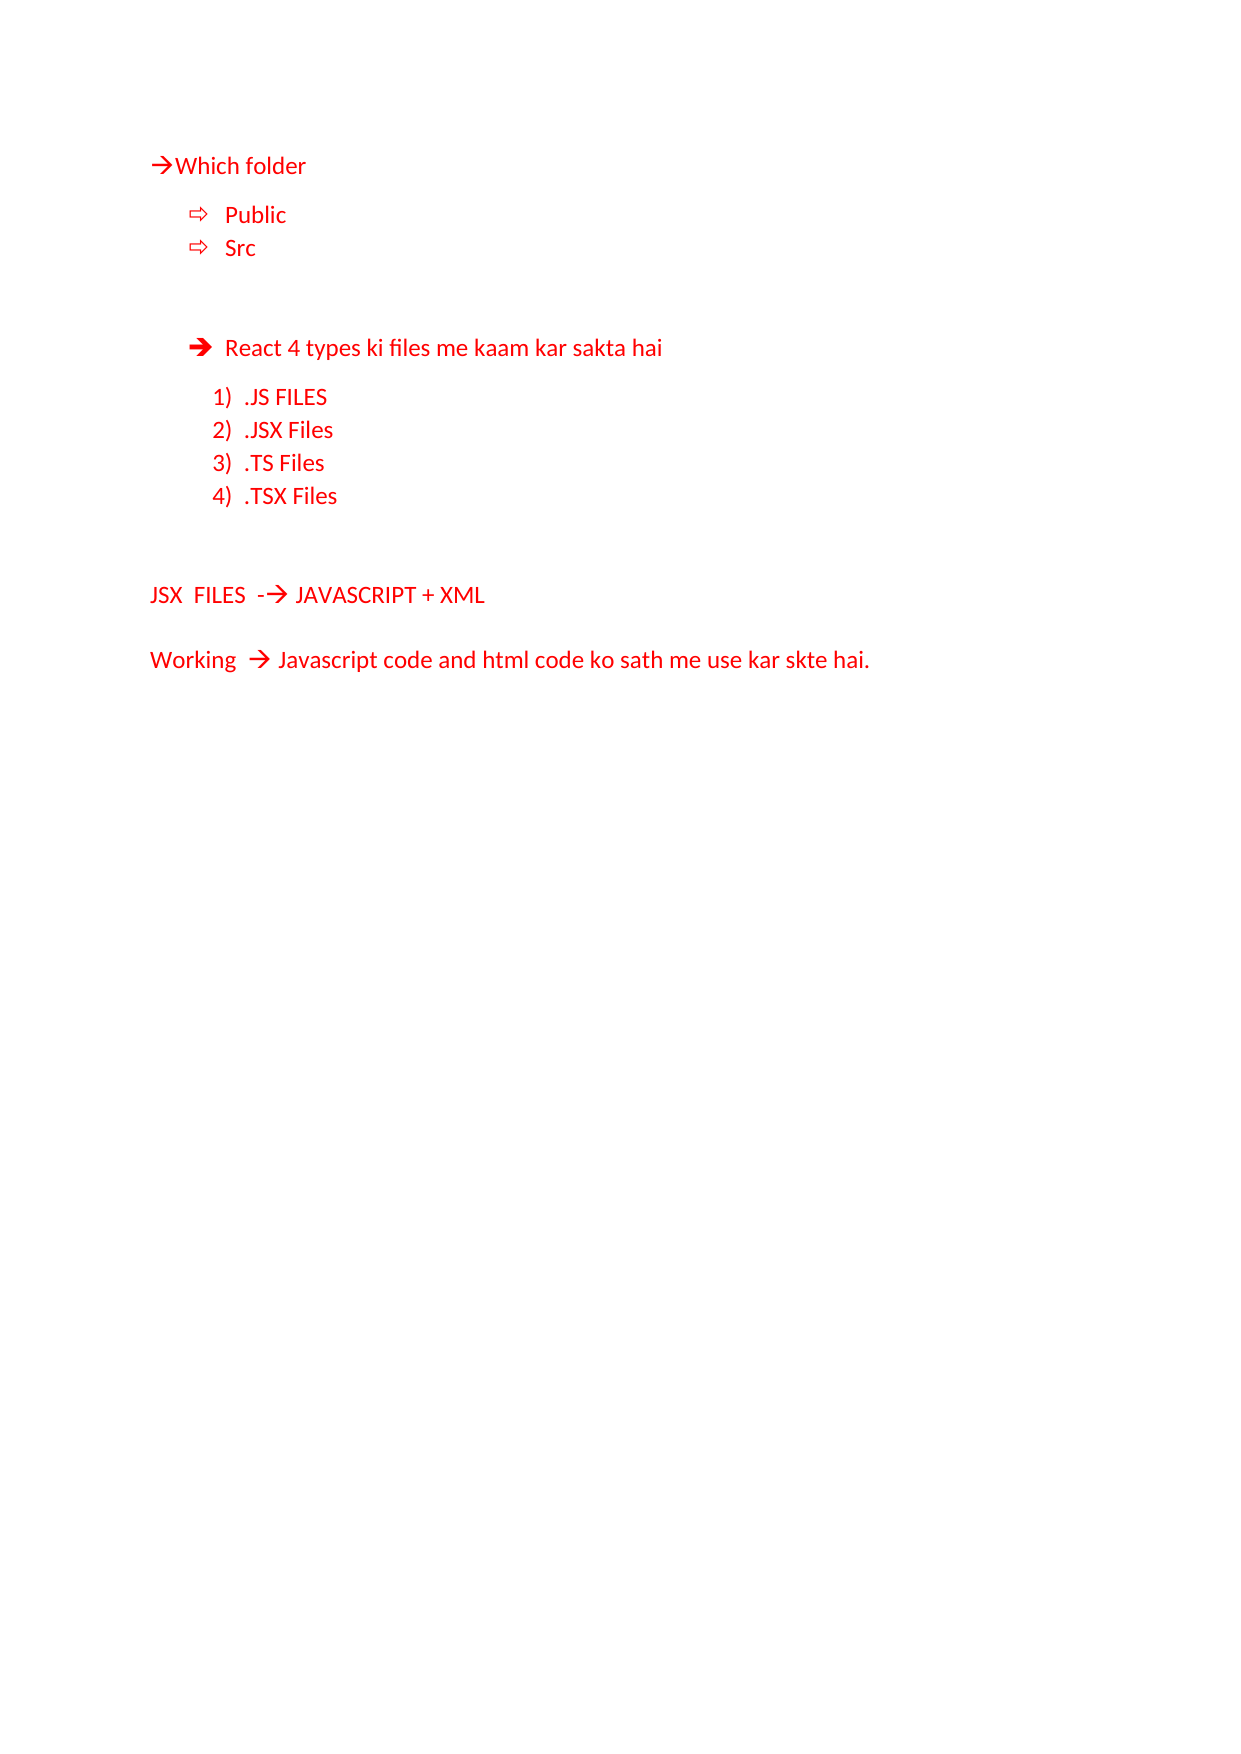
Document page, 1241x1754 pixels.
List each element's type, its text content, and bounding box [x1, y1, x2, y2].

text Working Javascript code and html code ko sath me use kar skte hai. [150, 644, 1090, 675]
list Src [187, 232, 1090, 263]
text 2) .JSX Files [150, 414, 1090, 445]
text 1) .JS FILES [150, 381, 1090, 412]
text 3) .TS Files [150, 447, 1090, 478]
list Public [187, 199, 1090, 230]
list React 4 types ki files me kaam kar sakta hai [187, 332, 1090, 362]
text JSX FILES - JAVASCRIPT + XML [150, 579, 1090, 609]
text 4) .TSX Files [150, 480, 1090, 511]
text Which folder [150, 150, 1090, 181]
